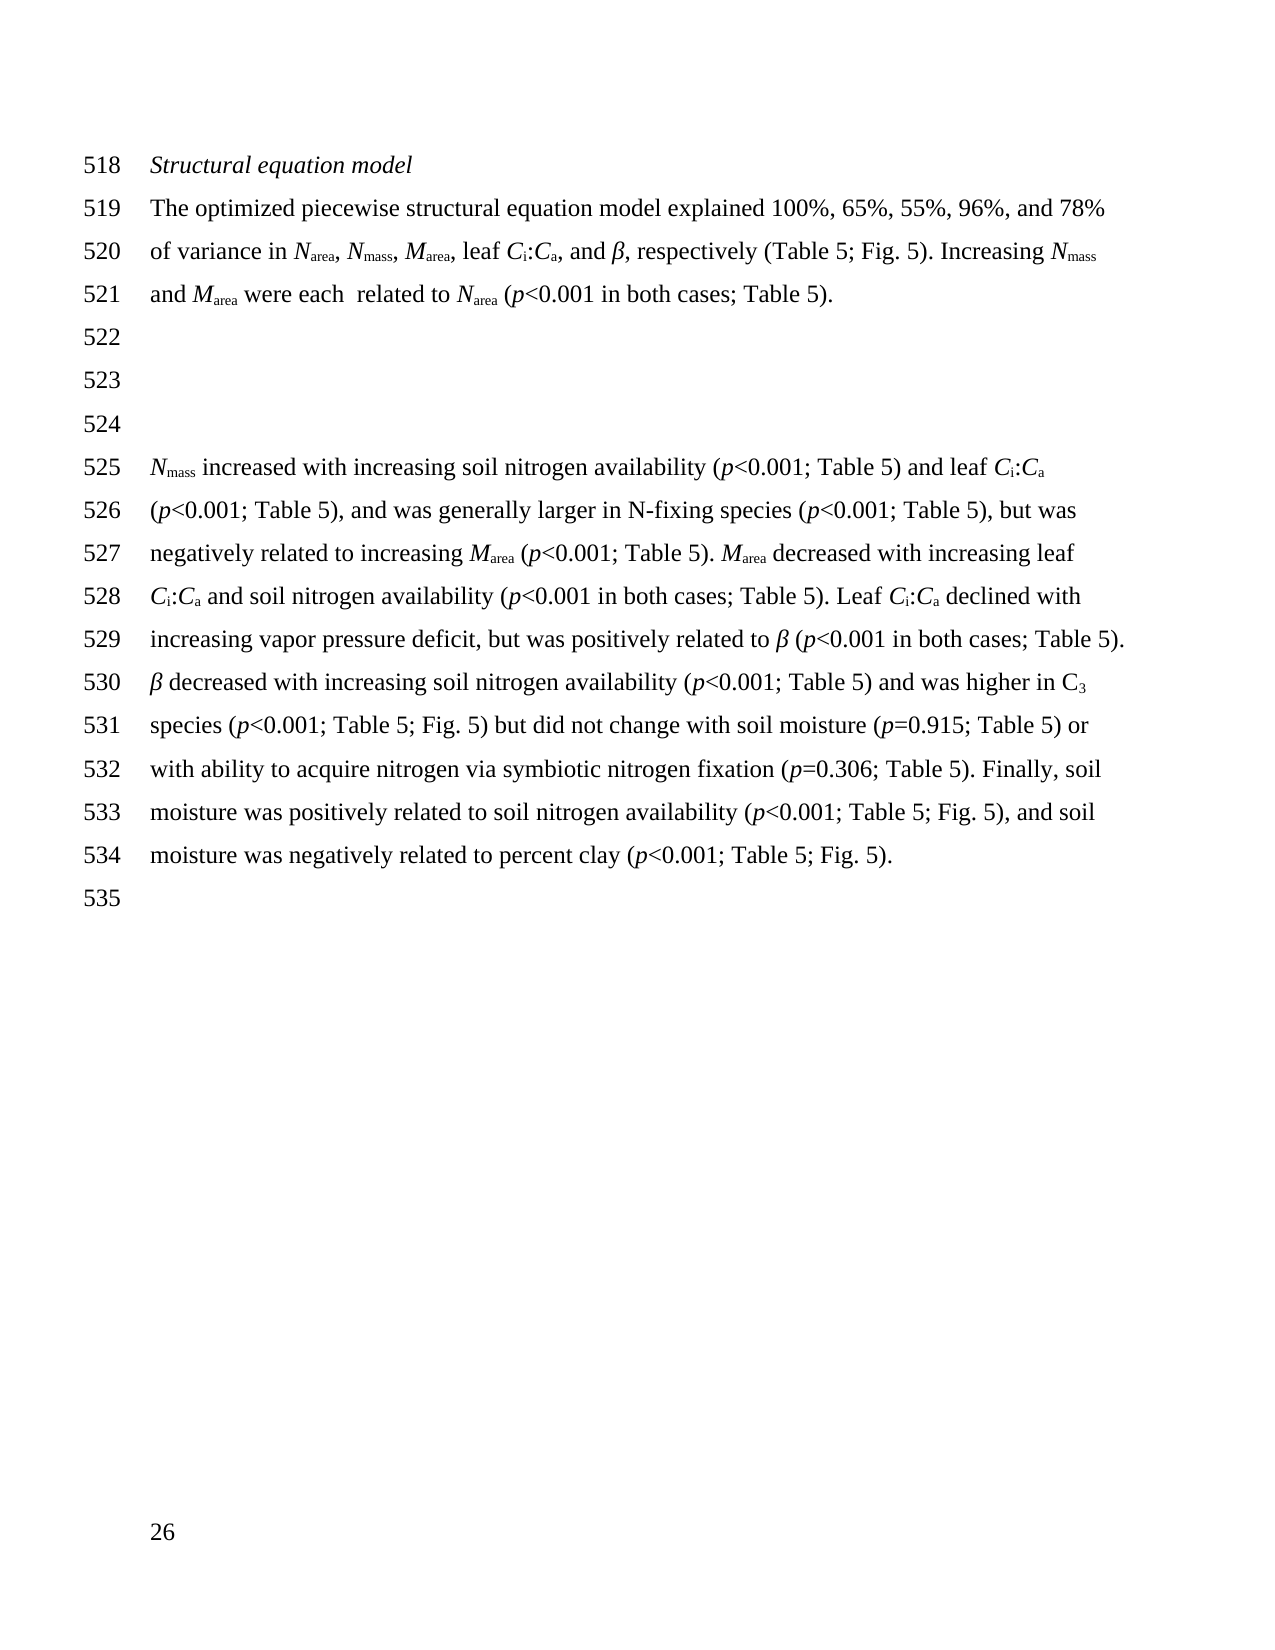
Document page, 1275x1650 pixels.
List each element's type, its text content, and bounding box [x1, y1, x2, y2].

text The optimized piecewise structural equation model explained 100%, 65%, 55%, 96%, and 78% of variance in Narea, Nmass, Marea, leaf Ci:Ca, and β, respectively (Table 5; Fig. 5). Increasing Nmass and Marea were each related to Narea (p<0.001 in both cases; Table 5). [150, 193, 1125, 308]
text Structural equation model [150, 150, 1125, 179]
text Nmass increased with increasing soil nitrogen availability (p<0.001; Table 5) and leaf Ci:Ca (p<0.001; Table 5), and was generally larger in N-fixing species (p<0.001; Table 5), but was negatively related to increasing Marea (p<0.001; Table 5). Marea decreased with increasing leaf Ci:Ca and soil nitrogen availability (p<0.001 in both cases; Table 5). Leaf Ci:Ca declined with increasing vapor pressure deficit, but was positively related to β (p<0.001 in both cases; Table 5). β decreased with increasing soil nitrogen availability (p<0.001; Table 5) and was higher in C3 species (p<0.001; Table 5; Fig. 5) but did not change with soil moisture (p=0.915; Table 5) or with ability to acquire nitrogen via symbiotic nitrogen fixation (p=0.306; Table 5). Finally, soil moisture was positively related to soil nitrogen availability (p<0.001; Table 5; Fig. 5), and soil moisture was negatively related to percent clay (p<0.001; Table 5; Fig. 5). [150, 452, 1125, 869]
